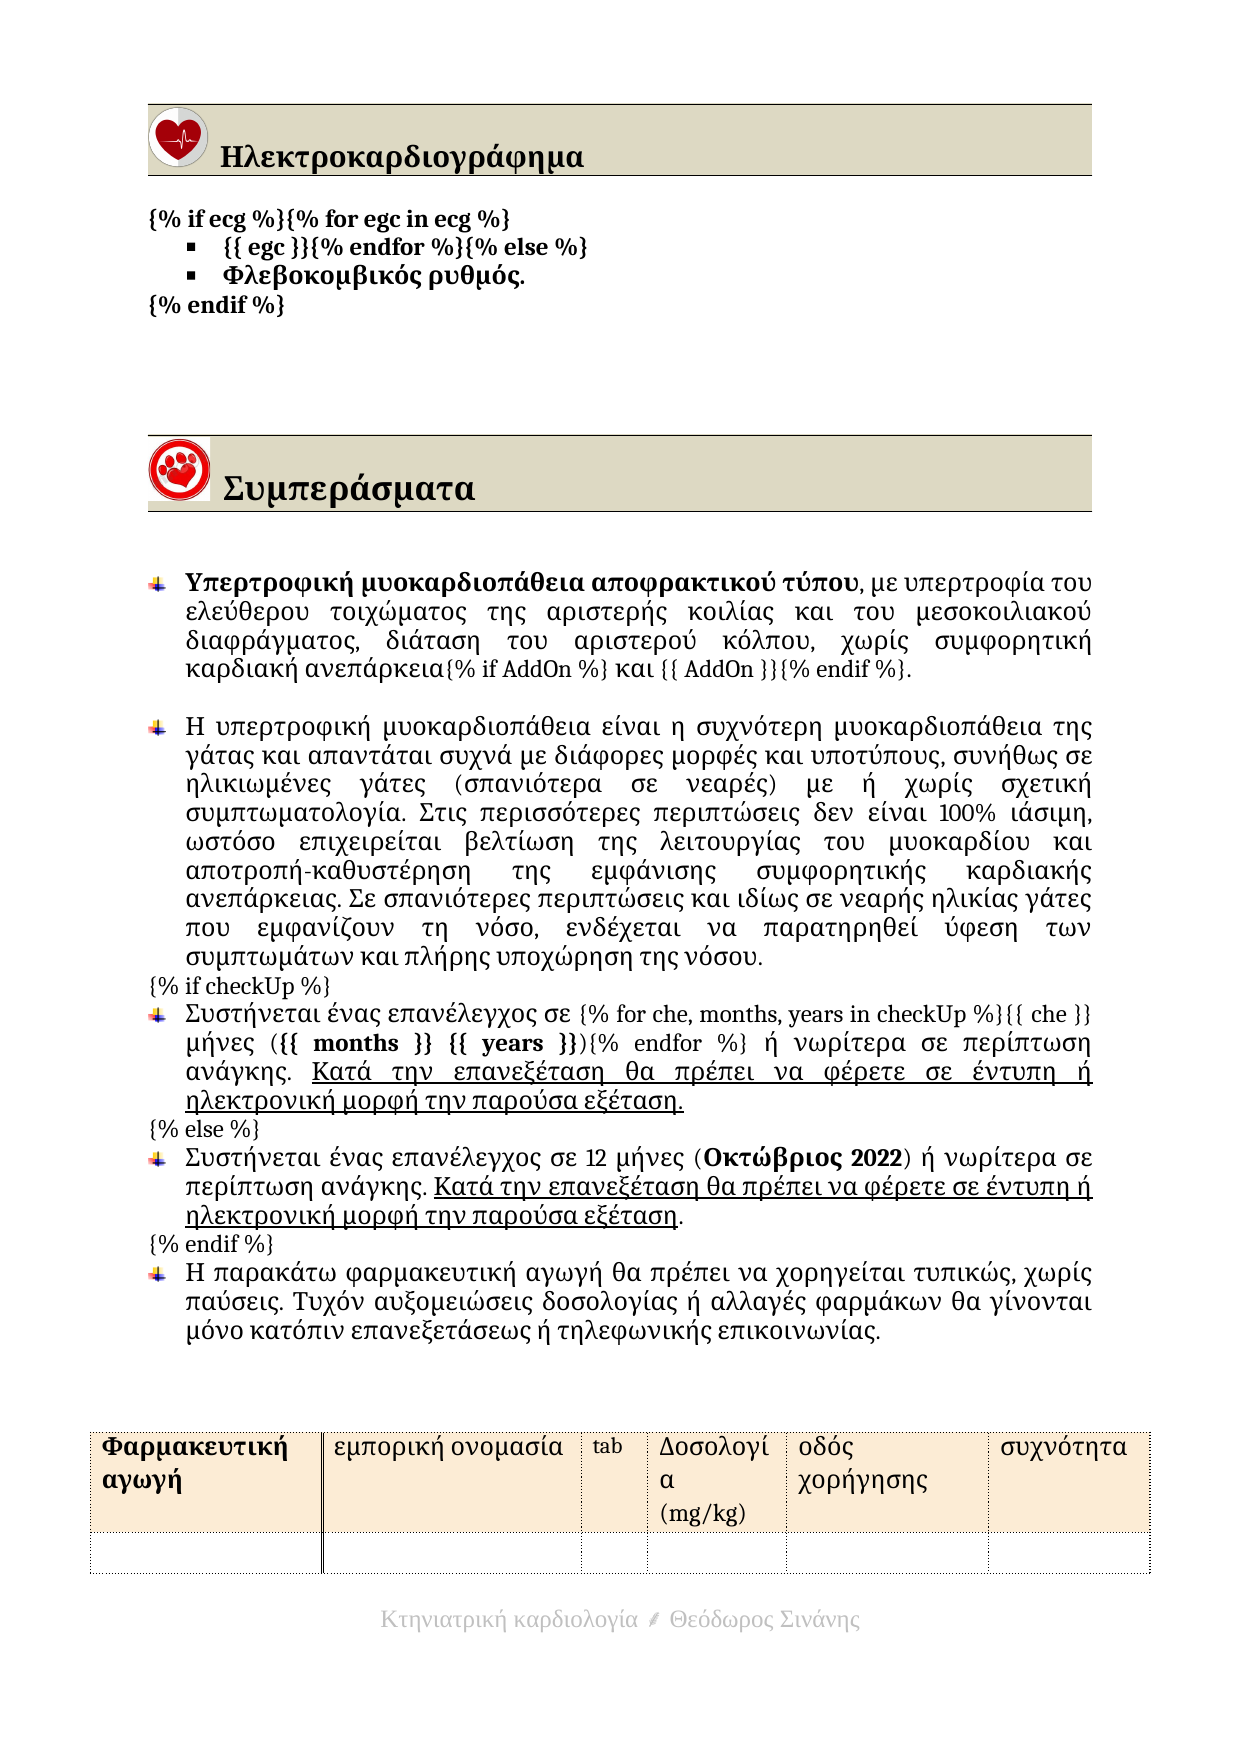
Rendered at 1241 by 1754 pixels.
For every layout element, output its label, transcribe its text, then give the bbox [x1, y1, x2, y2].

table_cell [90, 1532, 321, 1572]
table_cell [581, 1532, 648, 1572]
picture [148, 575, 166, 592]
picture [147, 106, 209, 168]
picture [148, 1006, 166, 1023]
table_cell [989, 1532, 1150, 1572]
table_header συχνότητα [989, 1432, 1150, 1532]
text Ηλεκτροκαρδιογράφημα [148, 105, 1092, 175]
list Συστήνεται ένας επανέλεγχος σε 12 μήνες (Οκτώβριος 2022) ή νωρίτερα σε περίπτωση ανάγκης. Κατά την επανεξέταση θα πρέπει να φέρετε σε έντυπη ή ηλεκτρονική μορφή την παρούσα εξέταση. [148, 1144, 1092, 1230]
picture [148, 1265, 166, 1282]
list Υπερτροφική μυοκαρδιοπάθεια αποφρακτικού τύπου, με υπερτροφία του ελεύθερου τοιχώματος της αριστερής κοιλίας και του μεσοκοιλιακού διαφράγματος, διάταση του αριστερού κόλπου, χωρίς συμφορητική καρδιακή ανεπάρκεια{% if AddOn %} και {{ AddOn }}{% endif %}. [148, 569, 1092, 684]
picture [148, 1150, 166, 1167]
list Η υπερτροφική μυοκαρδιοπάθεια είναι η συχνότερη μυοκαρδιοπάθεια της γάτας και απαντάται συχνά με διάφορες μορφές και υποτύπους, συνήθως σε ηλικιωμένες γάτες (σπανιότερα σε νεαρές) με ή χωρίς σχετική συμπτωματολογία. Στις περισσότερες περιπτώσεις δεν είναι 100% ιάσιμη, ωστόσο επιχειρείται βελτίωση της λειτουργίας του μυοκαρδίου και αποτροπή-καθυστέρηση της εμφάνισης συμφορητικής καρδιακής ανεπάρκειας. Σε σπανιότερες περιπτώσεις και ιδίως σε νεαρής ηλικίας γάτες που εμφανίζουν τη νόσο, ενδέχεται να παρατηρηθεί ύφεση των συμπτωμάτων και πλήρης υποχώρηση της νόσου. [148, 713, 1092, 972]
text {% if checkUp %} [148, 972, 1092, 1000]
text {% endif %} [148, 291, 1092, 319]
table_header tab [581, 1432, 648, 1532]
table_cell [324, 1532, 581, 1572]
table_cell [648, 1532, 787, 1572]
list Η παρακάτω φαρμακευτική αγωγή θα πρέπει να χορηγείται τυπικώς, χωρίς παύσεις. Τυχόν αυξομειώσεις δοσολογίας ή αλλαγές φαρμάκων θα γίνονται μόνο κατόπιν επανεξετάσεως ή τηλεφωνικής επικοινωνίας. [148, 1259, 1092, 1345]
list Φλεβοκομβικός ρυθμός. [185, 262, 1092, 291]
table_cell [787, 1532, 989, 1572]
list Συστήνεται ένας επανέλεγχος σε {% for che, months, years in checkUp %}{{ che }} μήνες ({{ months }} {{ years }}){% endfor %} ή νωρίτερα σε περίπτωση ανάγκης. Κατά την επανεξέταση θα πρέπει να φέρετε σε έντυπη ή ηλεκτρονική μορφή την παρούσα εξέταση. [148, 1000, 1092, 1115]
table_header οδός χορήγησης [787, 1432, 989, 1532]
picture [147, 437, 211, 501]
text {% if ecg %}{% for egc in ecg %} [148, 204, 1092, 233]
table_header Φαρμακευτική αγωγή [90, 1432, 321, 1532]
list {{ egc }}{% endfor %}{% else %} [185, 233, 1092, 262]
table_header εμπορική ονομασία [324, 1432, 581, 1532]
picture [148, 718, 166, 736]
table_header Δοσολογία (mg/kg) [648, 1432, 787, 1532]
text {% else %} [148, 1115, 1092, 1144]
subtitle Συμπεράσματα [148, 436, 1092, 511]
text {% endif %} [148, 1230, 1092, 1259]
